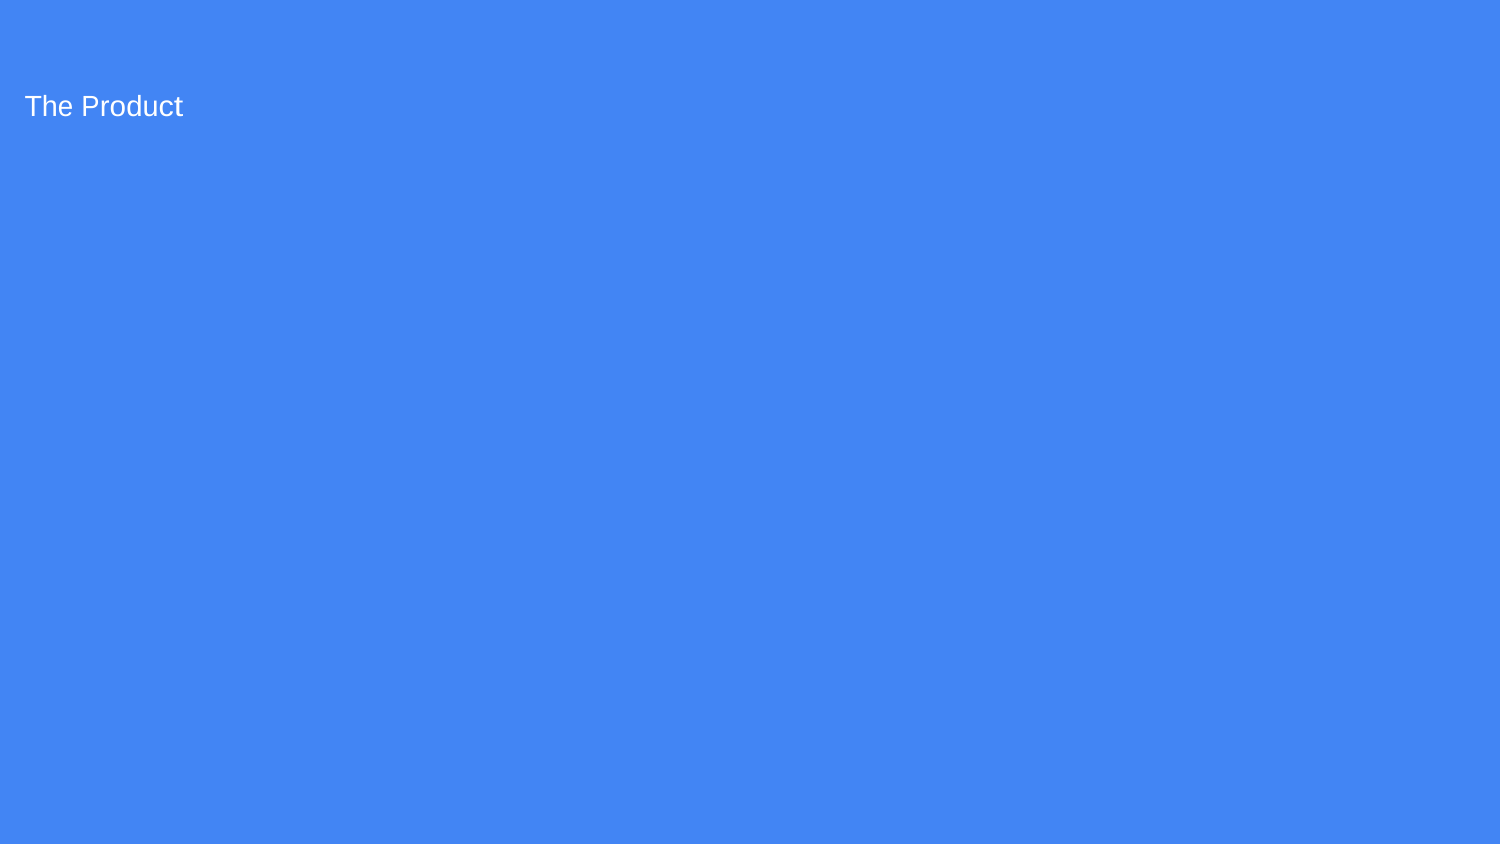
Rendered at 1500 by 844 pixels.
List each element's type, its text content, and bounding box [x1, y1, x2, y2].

text The Product [24, 89, 1413, 123]
